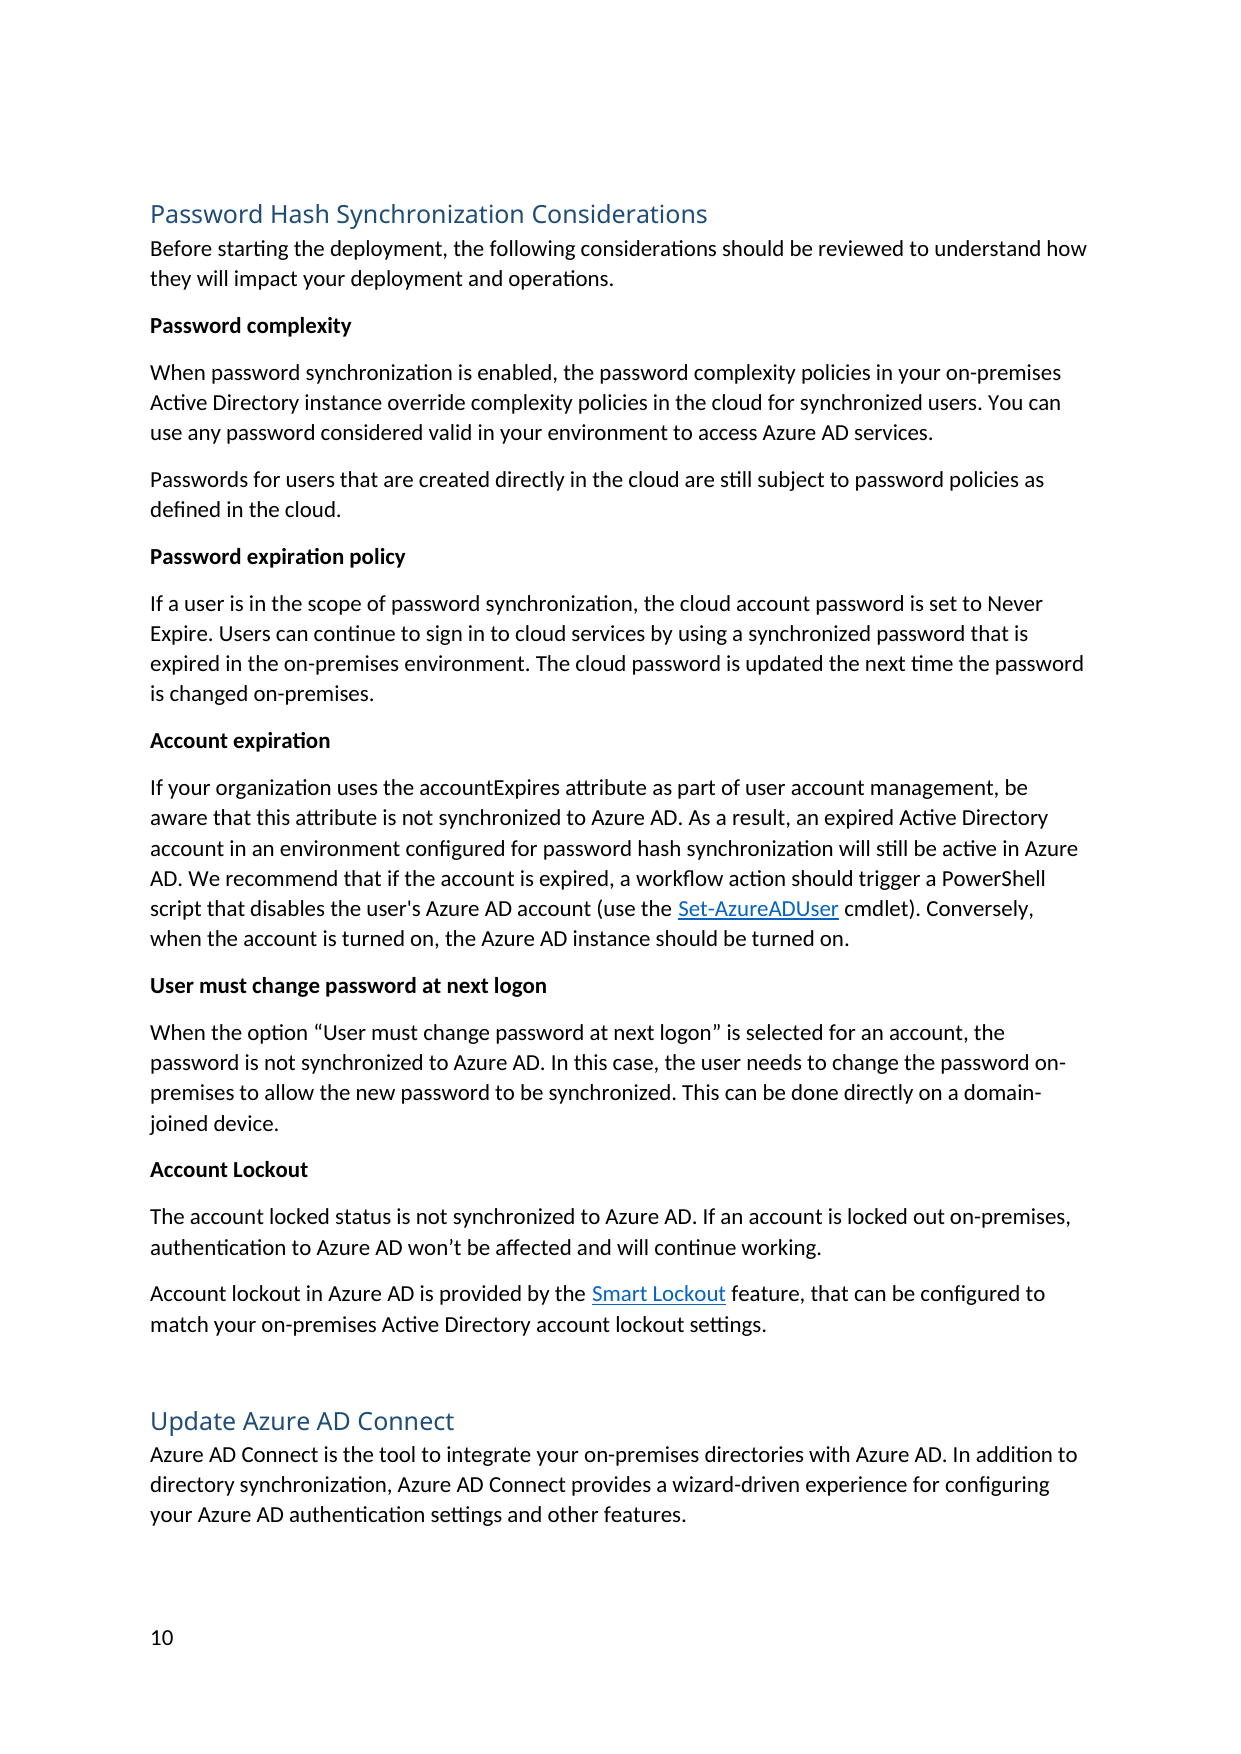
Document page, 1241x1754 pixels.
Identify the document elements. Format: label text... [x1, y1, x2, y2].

text User must change password at next logon [150, 971, 1090, 999]
subtitle Update Azure AD Connect [150, 1403, 1090, 1437]
text Password expiration policy [150, 542, 1090, 570]
text Password complexity [150, 311, 1090, 339]
text Account expiration [150, 726, 1090, 754]
text The account locked status is not synchronized to Azure AD. If an account is locked out on-premises, authentication to Azure AD won’t be affected and will continue working. [150, 1202, 1090, 1261]
text If a user is in the scope of password synchronization, the cloud account password is set to Never Expire. Users can continue to sign in to cloud services by using a synchronized password that is expired in the on-premises environment. The cloud password is updated the next time the password is changed on-premises. [150, 589, 1090, 707]
text When password synchronization is enabled, the password complexity policies in your on-premises Active Directory instance override complexity policies in the cloud for synchronized users. You can use any password considered valid in your environment to access Azure AD services. [150, 358, 1090, 446]
text Before starting the deployment, the following considerations should be reviewed to understand how they will impact your deployment and operations. [150, 234, 1090, 292]
text If your organization uses the accountExpires attribute as part of user account management, be aware that this attribute is not synchronized to Azure AD. As a result, an expired Active Directory account in an environment configured for password hash synchronization will still be active in Azure AD. We recommend that if the account is expired, a workflow action should trigger a PowerShell script that disables the user's Azure AD account (use the Set-AzureADUser cmdlet). Conversely, when the account is turned on, the Azure AD instance should be turned on. [150, 773, 1090, 952]
text When the option “User must change password at next logon” is selected for an account, the password is not synchronized to Azure AD. In this case, the user needs to change the password on-premises to allow the new password to be synchronized. This can be done directly on a domain-joined device. [150, 1018, 1090, 1137]
text Account lockout in Azure AD is provided by the Smart Lockout feature, that can be configured to match your on-premises Active Directory account lockout settings. [150, 1279, 1090, 1338]
text Account Lockout [150, 1156, 1090, 1183]
text Passwords for users that are created directly in the cloud are still subject to password policies as defined in the cloud. [150, 465, 1090, 523]
subtitle Password Hash Synchronization Considerations [150, 197, 1090, 231]
text Azure AD Connect is the tool to integrate your on-premises directories with Azure AD. In addition to directory synchronization, Azure AD Connect provides a wizard-driven experience for configuring your Azure AD authentication settings and other features. [150, 1440, 1090, 1529]
